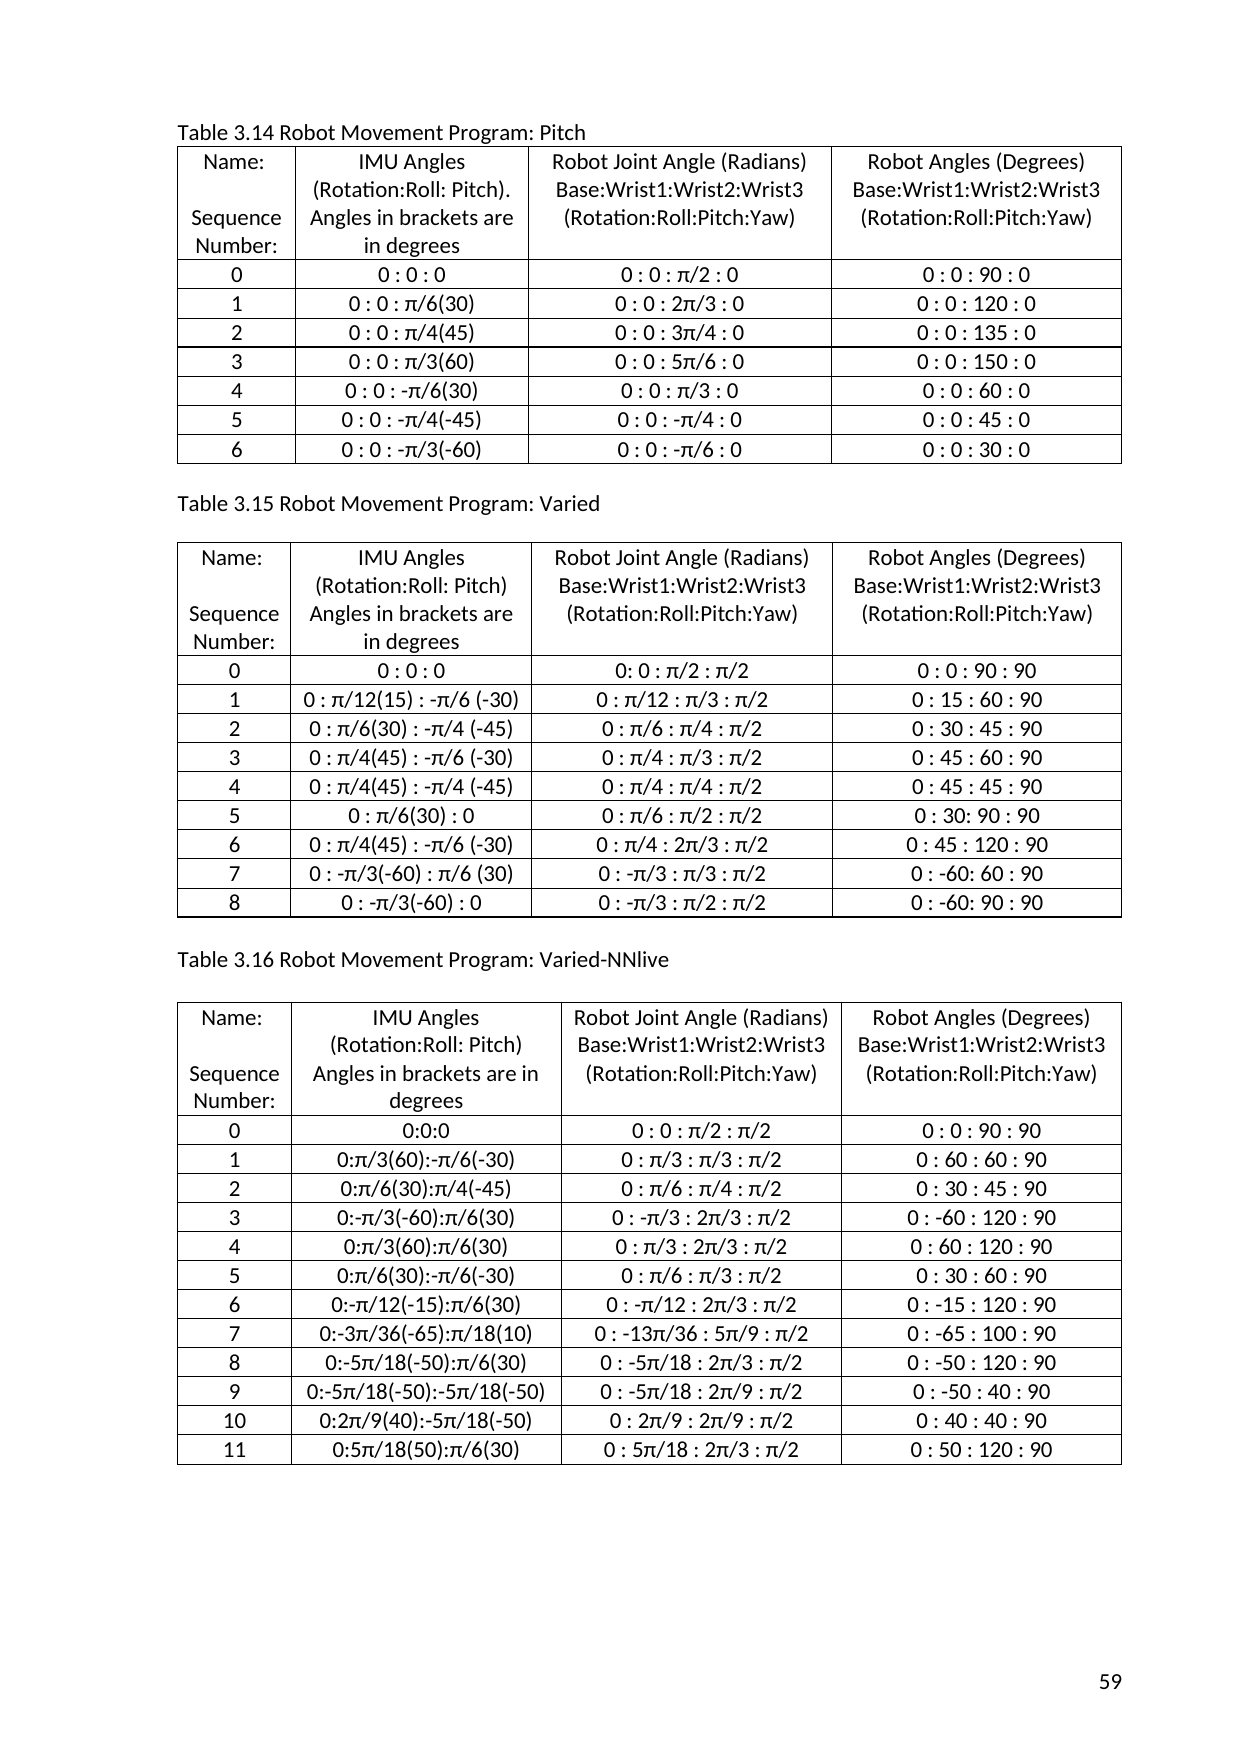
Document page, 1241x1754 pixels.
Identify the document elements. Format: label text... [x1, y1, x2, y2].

table_cell 0 : 30: 90 : 90 [833, 801, 1121, 829]
table_cell 0:-π/3(-60):π/6(30) [292, 1203, 561, 1231]
table_cell 0 : π/6 : π/3 : π/2 [562, 1261, 841, 1289]
table_cell 0 : -π/3 : 2π/3 : π/2 [562, 1203, 841, 1231]
table_cell 0 : 0 : 150 : 0 [832, 348, 1121, 376]
table_cell 8 [178, 889, 290, 916]
table_cell 0 : -60 : 120 : 90 [842, 1203, 1121, 1231]
table_header Name: Sequence Number: [178, 1003, 291, 1115]
table_cell 0:-3π/36(-65):π/18(10) [292, 1319, 561, 1347]
table_cell 3 [178, 348, 295, 376]
table_cell 0 : -60: 90 : 90 [833, 889, 1121, 916]
table_cell 0 : π/4(45) : -π/6 (-30) [291, 743, 531, 771]
table_header Robot Joint Angle (Radians) Base:Wrist1:Wrist2:Wrist3 (Rotation:Roll:Pitch:Yaw) [529, 147, 831, 259]
table_cell 3 [178, 743, 290, 771]
table_cell 0 : π/4 : π/3 : π/2 [532, 743, 832, 771]
table_cell 5 [178, 801, 290, 829]
table_cell 0 : 0 : -π/6(30) [296, 377, 528, 404]
table_cell 6 [178, 435, 295, 463]
table_cell 11 [178, 1435, 291, 1463]
table_cell 0 : π/4 : 2π/3 : π/2 [532, 830, 832, 858]
table_cell 7 [178, 1319, 291, 1347]
table_cell 0 : 0 : -π/4 : 0 [529, 406, 831, 434]
table_cell 0 : 0 : π/4(45) [296, 319, 528, 346]
table_cell 0 [178, 656, 290, 684]
table_cell 0 : 60 : 120 : 90 [842, 1232, 1121, 1260]
table_cell 0 [178, 1116, 291, 1144]
table_cell 0:0:0 [292, 1116, 561, 1144]
table_cell 0:2π/9(40):-5π/18(-50) [292, 1406, 561, 1434]
table_cell 0 : -5π/18 : 2π/9 : π/2 [562, 1377, 841, 1405]
table_cell 0:π/6(30):-π/6(-30) [292, 1261, 561, 1289]
table_cell 0 : 0 : 90 : 0 [832, 260, 1121, 288]
table_cell 5 [178, 406, 295, 434]
table_cell 0 : π/12(15) : -π/6 (-30) [291, 685, 531, 713]
table_cell 0 : 0 : 0 [296, 260, 528, 288]
table_cell 8 [178, 1348, 291, 1376]
table_cell 0 : π/3 : 2π/3 : π/2 [562, 1232, 841, 1260]
table_header Name: Sequence Number: [178, 147, 295, 259]
table_cell 0:π/6(30):π/4(-45) [292, 1174, 561, 1202]
table_header IMU Angles (Rotation:Roll: Pitch). Angles in brackets are in degrees [296, 147, 528, 259]
table_cell 0 : -50 : 120 : 90 [842, 1348, 1121, 1376]
table_cell 0 : -60: 60 : 90 [833, 859, 1121, 887]
table_header Name: Sequence Number: [178, 543, 290, 655]
table_cell 0 : 5π/18 : 2π/3 : π/2 [562, 1435, 841, 1463]
table_cell 4 [178, 1232, 291, 1260]
table_cell 0 : -65 : 100 : 90 [842, 1319, 1121, 1347]
table_cell 3 [178, 1203, 291, 1231]
table_cell 0 : 30 : 60 : 90 [842, 1261, 1121, 1289]
table_cell 6 [178, 830, 290, 858]
table_cell 6 [178, 1290, 291, 1318]
table_cell 0 : -50 : 40 : 90 [842, 1377, 1121, 1405]
table_cell 0 : -5π/18 : 2π/3 : π/2 [562, 1348, 841, 1376]
table_cell 0 : -π/12 : 2π/3 : π/2 [562, 1290, 841, 1318]
table_cell 0:5π/18(50):π/6(30) [292, 1435, 561, 1463]
table_cell 9 [178, 1377, 291, 1405]
table_cell 0 : π/4 : π/4 : π/2 [532, 772, 832, 800]
table_cell 0: 0 : π/2 : π/2 [532, 656, 832, 684]
table_cell 0 : 15 : 60 : 90 [833, 685, 1121, 713]
table_header Robot Joint Angle (Radians) Base:Wrist1:Wrist2:Wrist3 (Rotation:Roll:Pitch:Yaw) [562, 1003, 841, 1115]
table_cell 0 : 0 : 5π/6 : 0 [529, 348, 831, 376]
table_cell 0 : π/6(30) : 0 [291, 801, 531, 829]
table_cell 0 : 45 : 120 : 90 [833, 830, 1121, 858]
table_cell 0 : -13π/36 : 5π/9 : π/2 [562, 1319, 841, 1347]
table_cell 0:-π/12(-15):π/6(30) [292, 1290, 561, 1318]
table_header Robot Angles (Degrees) Base:Wrist1:Wrist2:Wrist3 (Rotation:Roll:Pitch:Yaw) [833, 543, 1121, 655]
table_cell 0 : 50 : 120 : 90 [842, 1435, 1121, 1463]
table_cell 0 : -15 : 120 : 90 [842, 1290, 1121, 1318]
table_cell 10 [178, 1406, 291, 1434]
table_cell 4 [178, 772, 290, 800]
table_cell 0 : 0 : 120 : 0 [832, 289, 1121, 317]
table_cell 2 [178, 1174, 291, 1202]
table_cell 0 : 45 : 60 : 90 [833, 743, 1121, 771]
table_cell 0 : 0 : 30 : 0 [832, 435, 1121, 463]
table_cell 0 [178, 260, 295, 288]
table_cell 0 : π/6 : π/2 : π/2 [532, 801, 832, 829]
table_cell 0 : 0 : 90 : 90 [833, 656, 1121, 684]
table_cell 0:π/3(60):π/6(30) [292, 1232, 561, 1260]
table_cell 0:-5π/18(-50):π/6(30) [292, 1348, 561, 1376]
table_cell 0 : 0 : π/2 : 0 [529, 260, 831, 288]
table_cell 0 : 0 : π/3 : 0 [529, 377, 831, 404]
table_cell 0 : -π/3(-60) : π/6 (30) [291, 859, 531, 887]
table_cell 0 : -π/3(-60) : 0 [291, 889, 531, 916]
table_header IMU Angles (Rotation:Roll: Pitch) Angles in brackets are in degrees [292, 1003, 561, 1115]
table_cell 0 : 0 : π/6(30) [296, 289, 528, 317]
table_cell 0 : 30 : 45 : 90 [842, 1174, 1121, 1202]
table_cell 0 : π/6(30) : -π/4 (-45) [291, 714, 531, 742]
table_cell 0 : π/6 : π/4 : π/2 [532, 714, 832, 742]
table_header Robot Joint Angle (Radians) Base:Wrist1:Wrist2:Wrist3 (Rotation:Roll:Pitch:Yaw) [532, 543, 832, 655]
table_cell 0 : 0 : 2π/3 : 0 [529, 289, 831, 317]
table_cell 0:π/3(60):-π/6(-30) [292, 1145, 561, 1173]
table_cell 0 : π/3 : π/3 : π/2 [562, 1145, 841, 1173]
table_cell 0 : 30 : 45 : 90 [833, 714, 1121, 742]
table_cell 0 : π/4(45) : -π/6 (-30) [291, 830, 531, 858]
table_cell 1 [178, 289, 295, 317]
table_cell 0:-5π/18(-50):-5π/18(-50) [292, 1377, 561, 1405]
table_cell 0 : π/4(45) : -π/4 (-45) [291, 772, 531, 800]
table_header Robot Angles (Degrees) Base:Wrist1:Wrist2:Wrist3 (Rotation:Roll:Pitch:Yaw) [832, 147, 1121, 259]
table_cell 1 [178, 685, 290, 713]
table_cell 0 : 0 : -π/4(-45) [296, 406, 528, 434]
table_cell 5 [178, 1261, 291, 1289]
table_cell 0 : -π/3 : π/2 : π/2 [532, 889, 832, 916]
table_cell 0 : 0 : π/3(60) [296, 348, 528, 376]
table_cell 0 : 0 : π/2 : π/2 [562, 1116, 841, 1144]
table_cell 2 [178, 714, 290, 742]
table_cell 2 [178, 319, 295, 346]
table_cell 0 : 0 : 0 [291, 656, 531, 684]
table_cell 7 [178, 859, 290, 887]
table_cell 0 : 0 : 45 : 0 [832, 406, 1121, 434]
table_cell 0 : 0 : 60 : 0 [832, 377, 1121, 404]
table_cell 0 : 2π/9 : 2π/9 : π/2 [562, 1406, 841, 1434]
table_cell 1 [178, 1145, 291, 1173]
table_cell 0 : 0 : 3π/4 : 0 [529, 319, 831, 346]
table_cell 0 : 0 : -π/6 : 0 [529, 435, 831, 463]
table_cell 0 : 0 : 135 : 0 [832, 319, 1121, 346]
table_cell 0 : -π/3 : π/3 : π/2 [532, 859, 832, 887]
table_cell 4 [178, 377, 295, 404]
table_header Robot Angles (Degrees) Base:Wrist1:Wrist2:Wrist3 (Rotation:Roll:Pitch:Yaw) [842, 1003, 1121, 1115]
table_header IMU Angles (Rotation:Roll: Pitch) Angles in brackets are in degrees [291, 543, 531, 655]
table_cell 0 : 45 : 45 : 90 [833, 772, 1121, 800]
table_cell 0 : π/6 : π/4 : π/2 [562, 1174, 841, 1202]
table_cell 0 : 60 : 60 : 90 [842, 1145, 1121, 1173]
table_cell 0 : 40 : 40 : 90 [842, 1406, 1121, 1434]
table_cell 0 : π/12 : π/3 : π/2 [532, 685, 832, 713]
table_cell 0 : 0 : -π/3(-60) [296, 435, 528, 463]
table_cell 0 : 0 : 90 : 90 [842, 1116, 1121, 1144]
